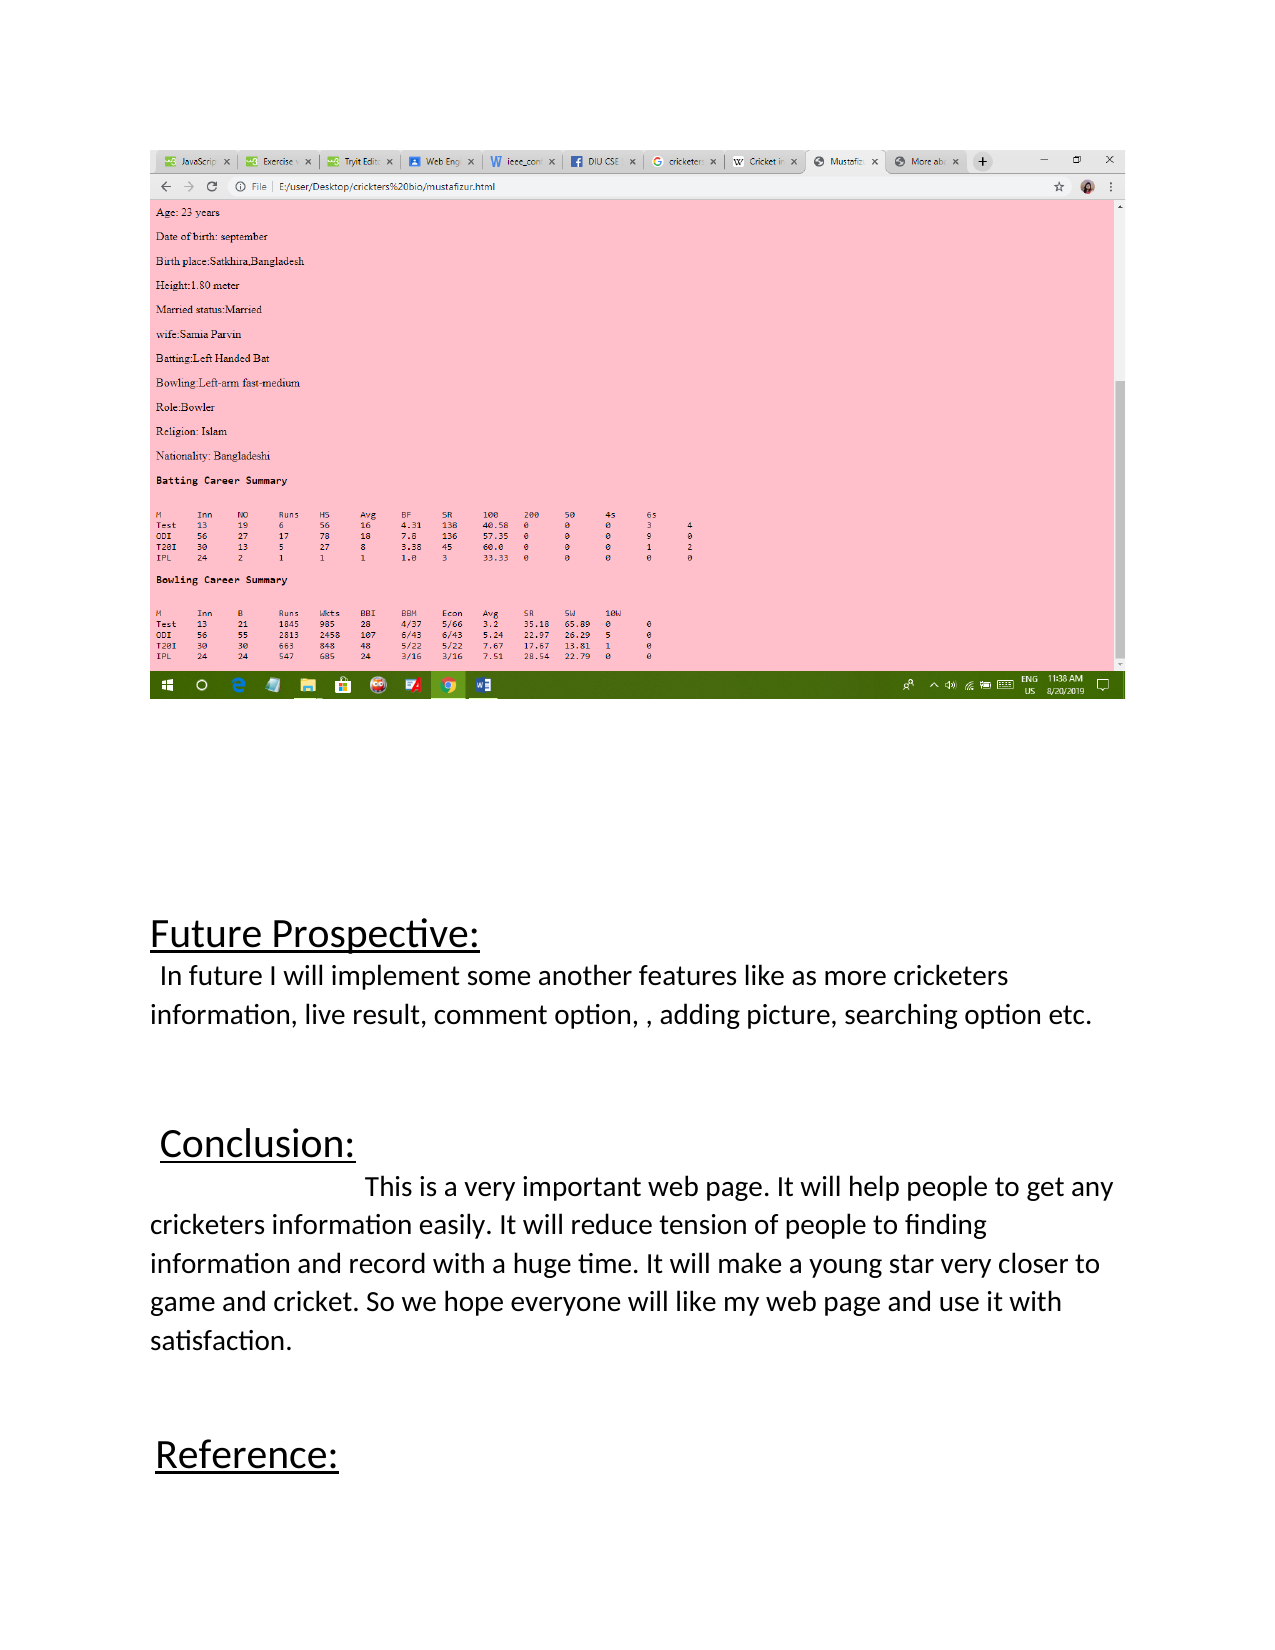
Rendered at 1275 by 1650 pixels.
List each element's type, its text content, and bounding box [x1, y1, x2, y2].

text In future I will implement some another features like as more cricketers information, live result, comment option, , adding picture, searching option etc. [150, 957, 1125, 1032]
text Future Prospective: [150, 907, 1125, 957]
text Conclusion: [150, 1117, 1125, 1168]
text Reference: [150, 1428, 1125, 1478]
text This is a very important web page. It will help people to get any cricketers information easily. It will reduce tension of people to finding information and record with a huge time. It will make a young star very closer to game and cricket. So we hope everyone will like my web page and use it with satisfaction. [150, 1168, 1125, 1357]
picture [150, 150, 1125, 699]
